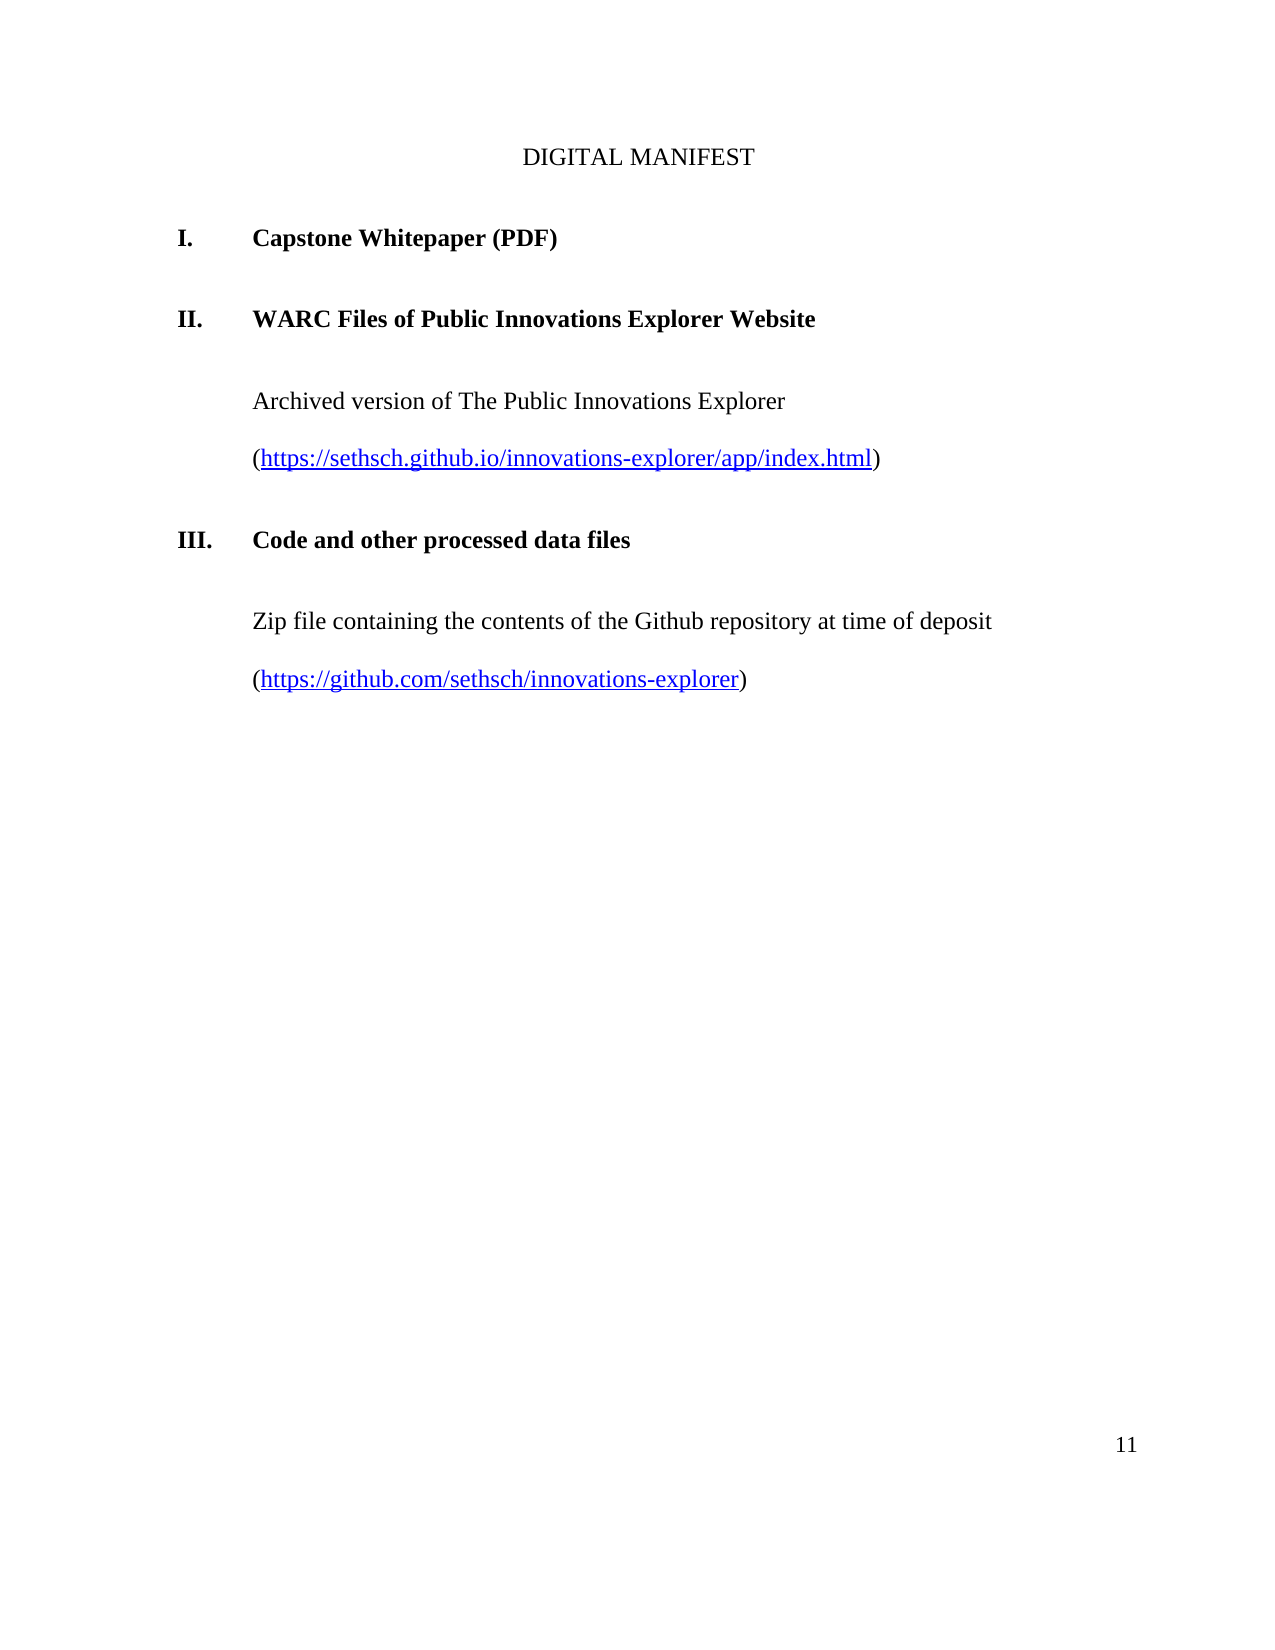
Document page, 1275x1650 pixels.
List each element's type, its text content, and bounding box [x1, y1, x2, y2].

list Code and other processed data files [177, 525, 1137, 554]
list Capstone Whitepaper (PDF) [177, 223, 1137, 252]
text Zip file containing the contents of the Github repository at time of deposit (https://github.com/sethsch/innovations-explorer) [252, 606, 1137, 693]
list WARC Files of Public Innovations Explorer Website [177, 304, 1137, 333]
subtitle DIGITAL MANIFEST [139, 142, 1137, 170]
text Archived version of The Public Innovations Explorer (https://sethsch.github.io/innovations-explorer/app/index.html) [252, 386, 1137, 472]
